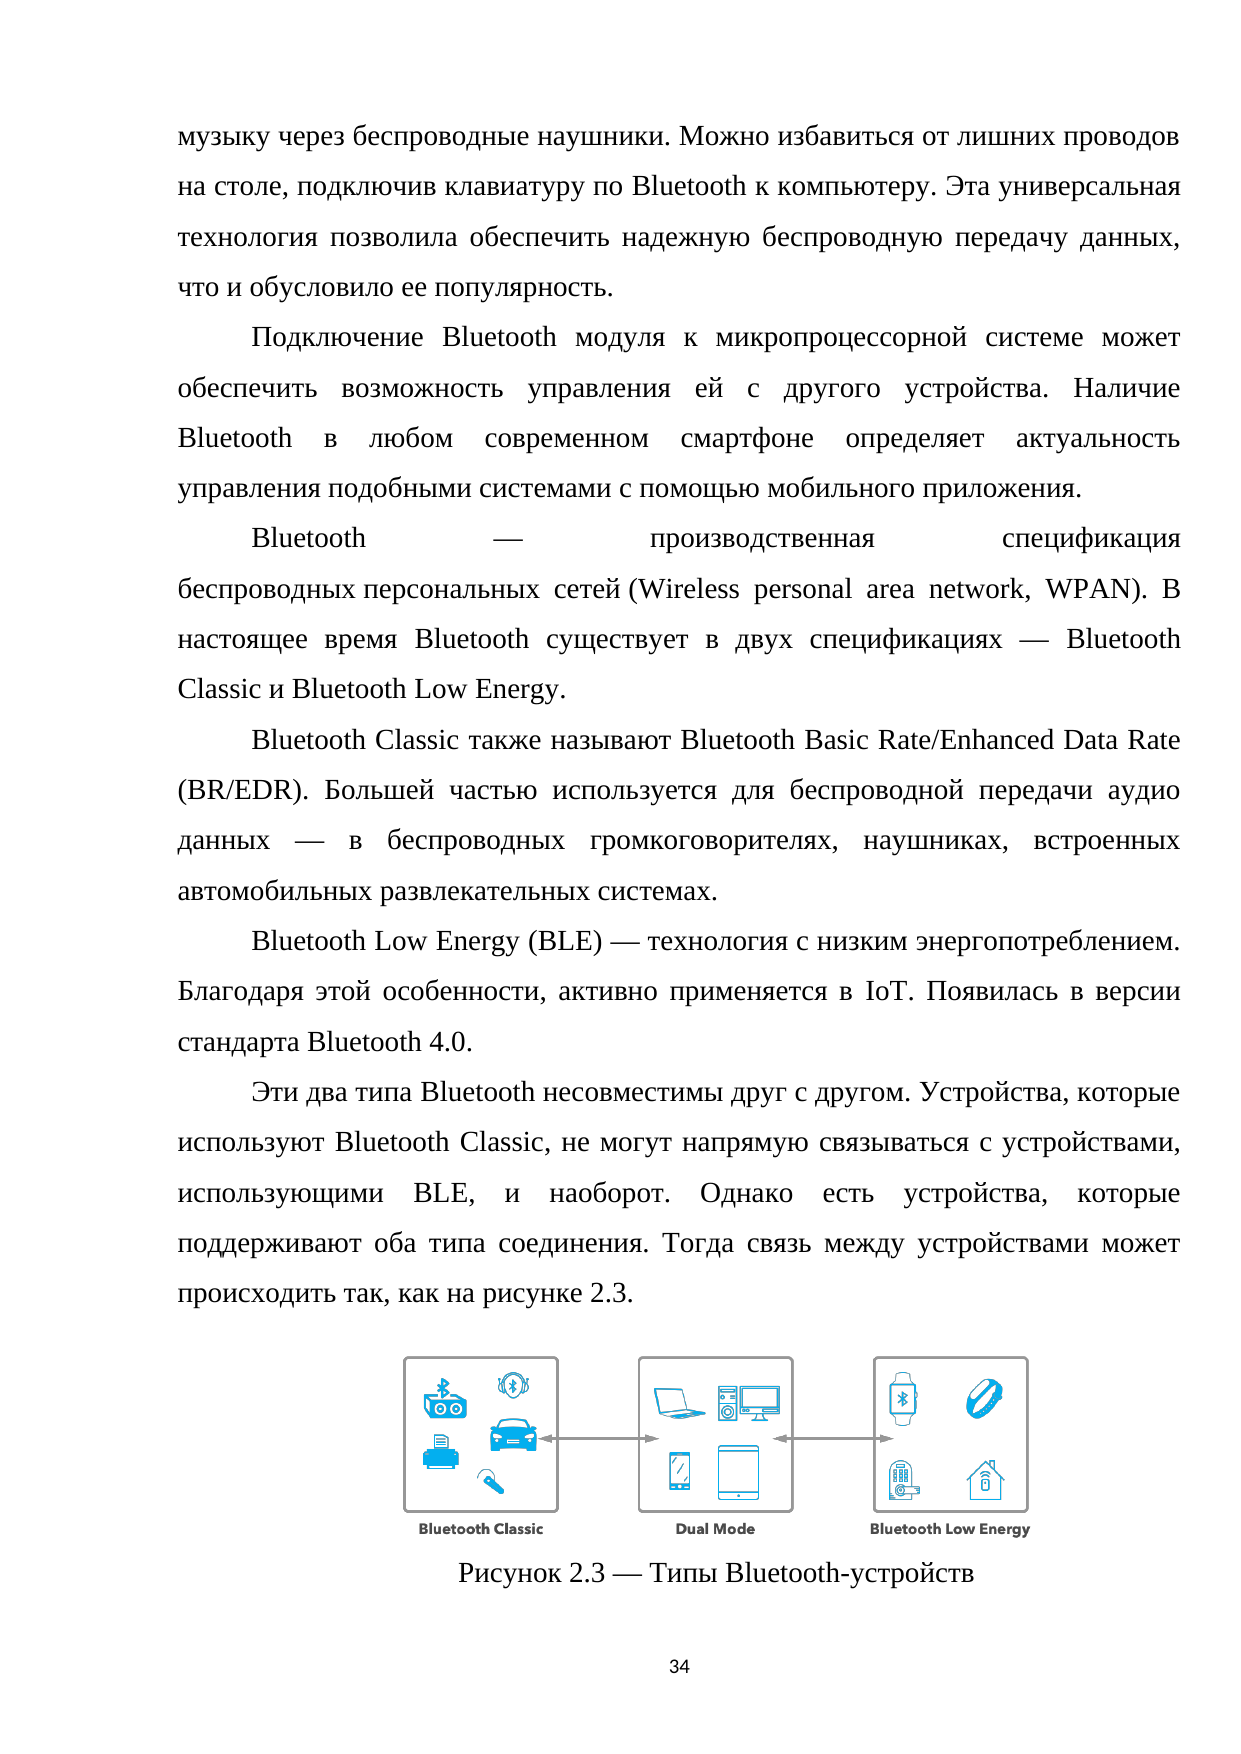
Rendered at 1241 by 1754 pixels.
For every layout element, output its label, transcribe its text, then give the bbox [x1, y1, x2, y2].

text Bluetooth — производственная спецификация беспроводных персональных сетей (Wireless personal area network, WPAN). В настоящее время Bluetooth существует в двух спецификациях — Bluetooth Classic и Bluetooth Low Energy. [177, 521, 1181, 705]
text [177, 118, 1181, 303]
picture [378, 1325, 1055, 1543]
text Подключение Bluetooth модуля к микропроцессорной системе может обеспечить возможность управления ей с другого устройства. Наличие Bluetooth в любом современном смартфоне определяет актуальность управления подобными системами с помощью мобильного приложения. [177, 319, 1181, 504]
text Эти два типа Bluetooth несовместимы друг с другом. Устройства, которые используют Bluetooth Classic, не могут напрямую связываться с устройствами, использующими BLE, и наоборот. Однако есть устройства, которые поддерживают оба типа соединения. Тогда связь между устройствами может происходить так, как на рисунке 2.3. [177, 1074, 1181, 1309]
text Bluetooth Classic также называют Bluetooth Basic Rate/Enhanced Data Rate (BR/EDR). Большей частью используется для беспроводной передачи аудио данных — в беспроводных громкоговорителях, наушниках, встроенных автомобильных развлекательных системах. [177, 722, 1181, 906]
text Рисунок 2.3 — Типы Bluetooth-устройств [177, 1555, 1181, 1589]
text Bluetooth Low Energy (BLE) — технология с низким энергопотреблением. Благодаря этой особенности, активно применяется в IoT. Появилась в версии стандарта Bluetooth 4.0. [177, 923, 1181, 1057]
